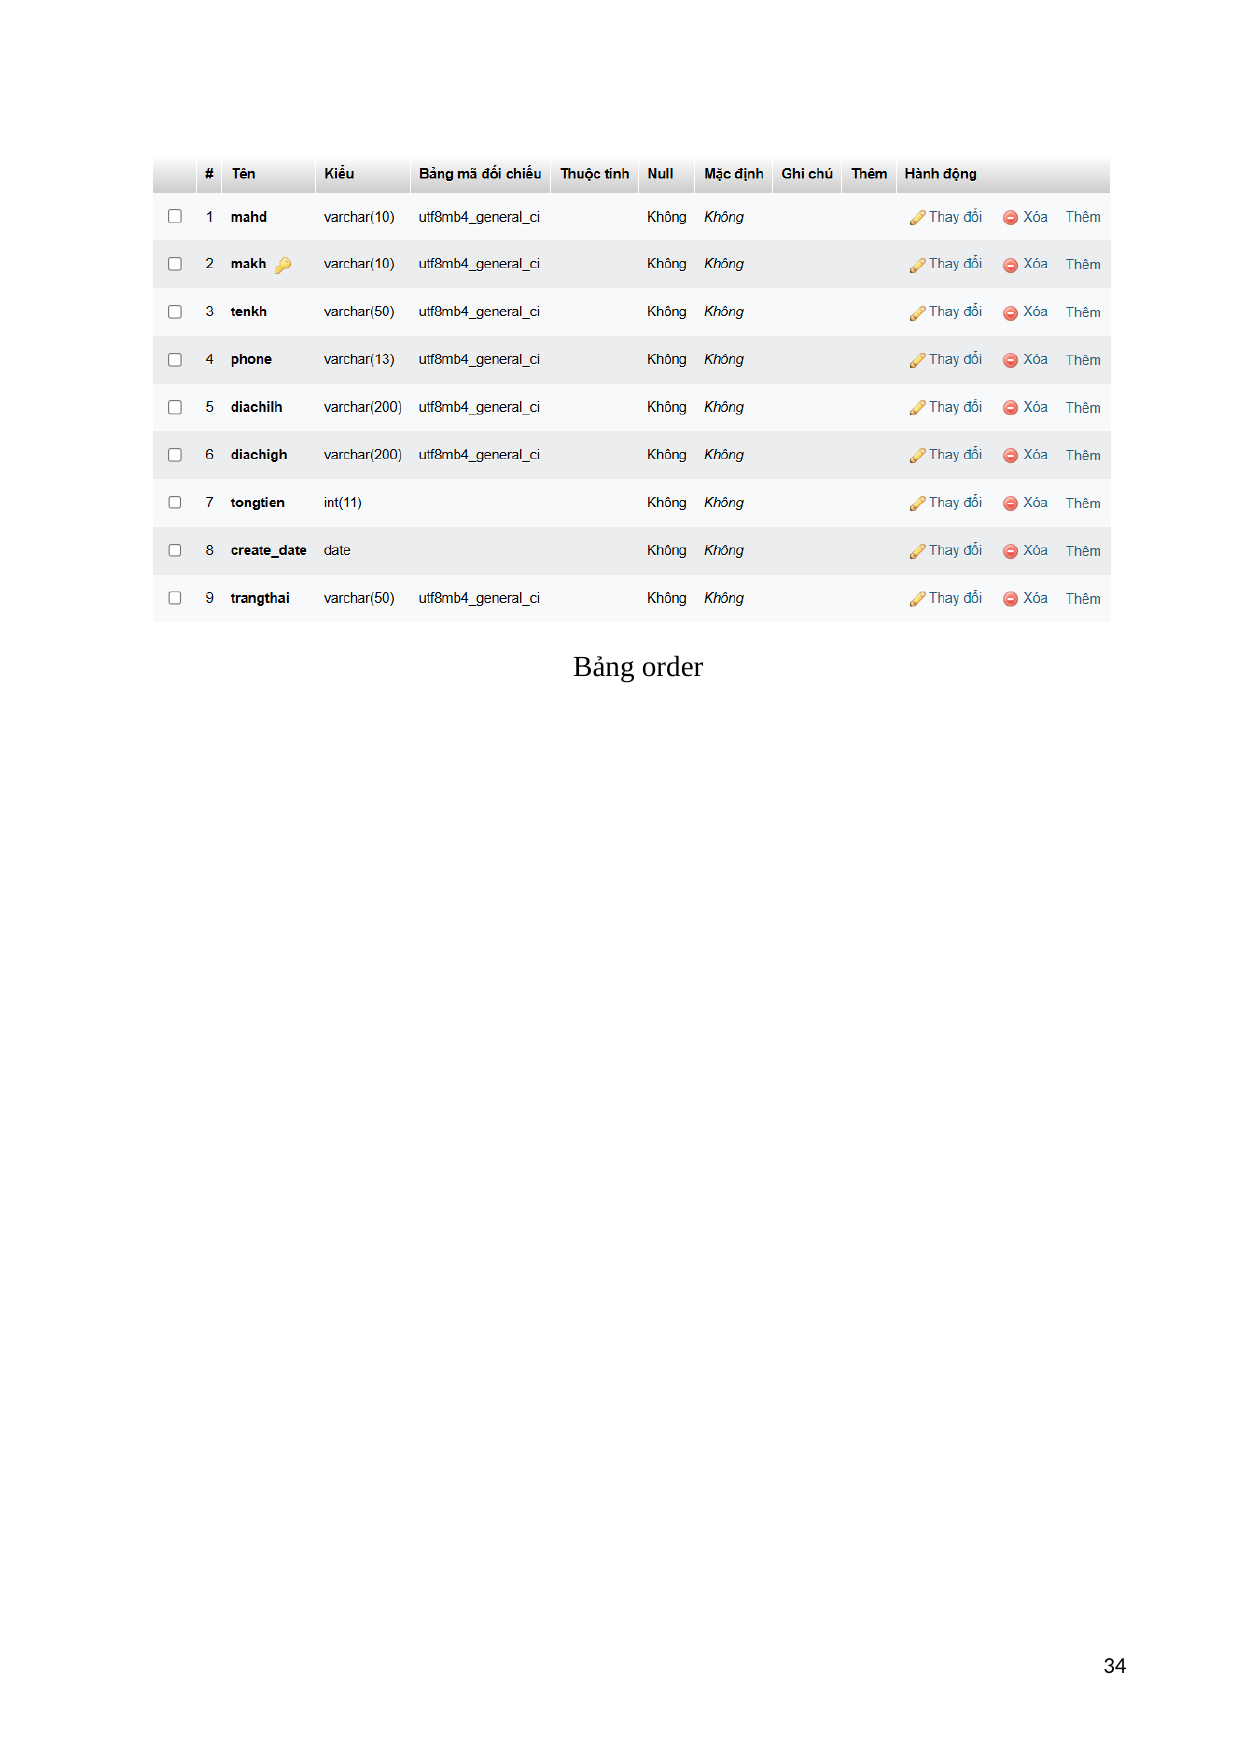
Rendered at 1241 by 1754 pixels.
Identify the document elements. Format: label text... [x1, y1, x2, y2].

picture [150, 150, 1125, 636]
text Bảng order [150, 649, 1126, 683]
